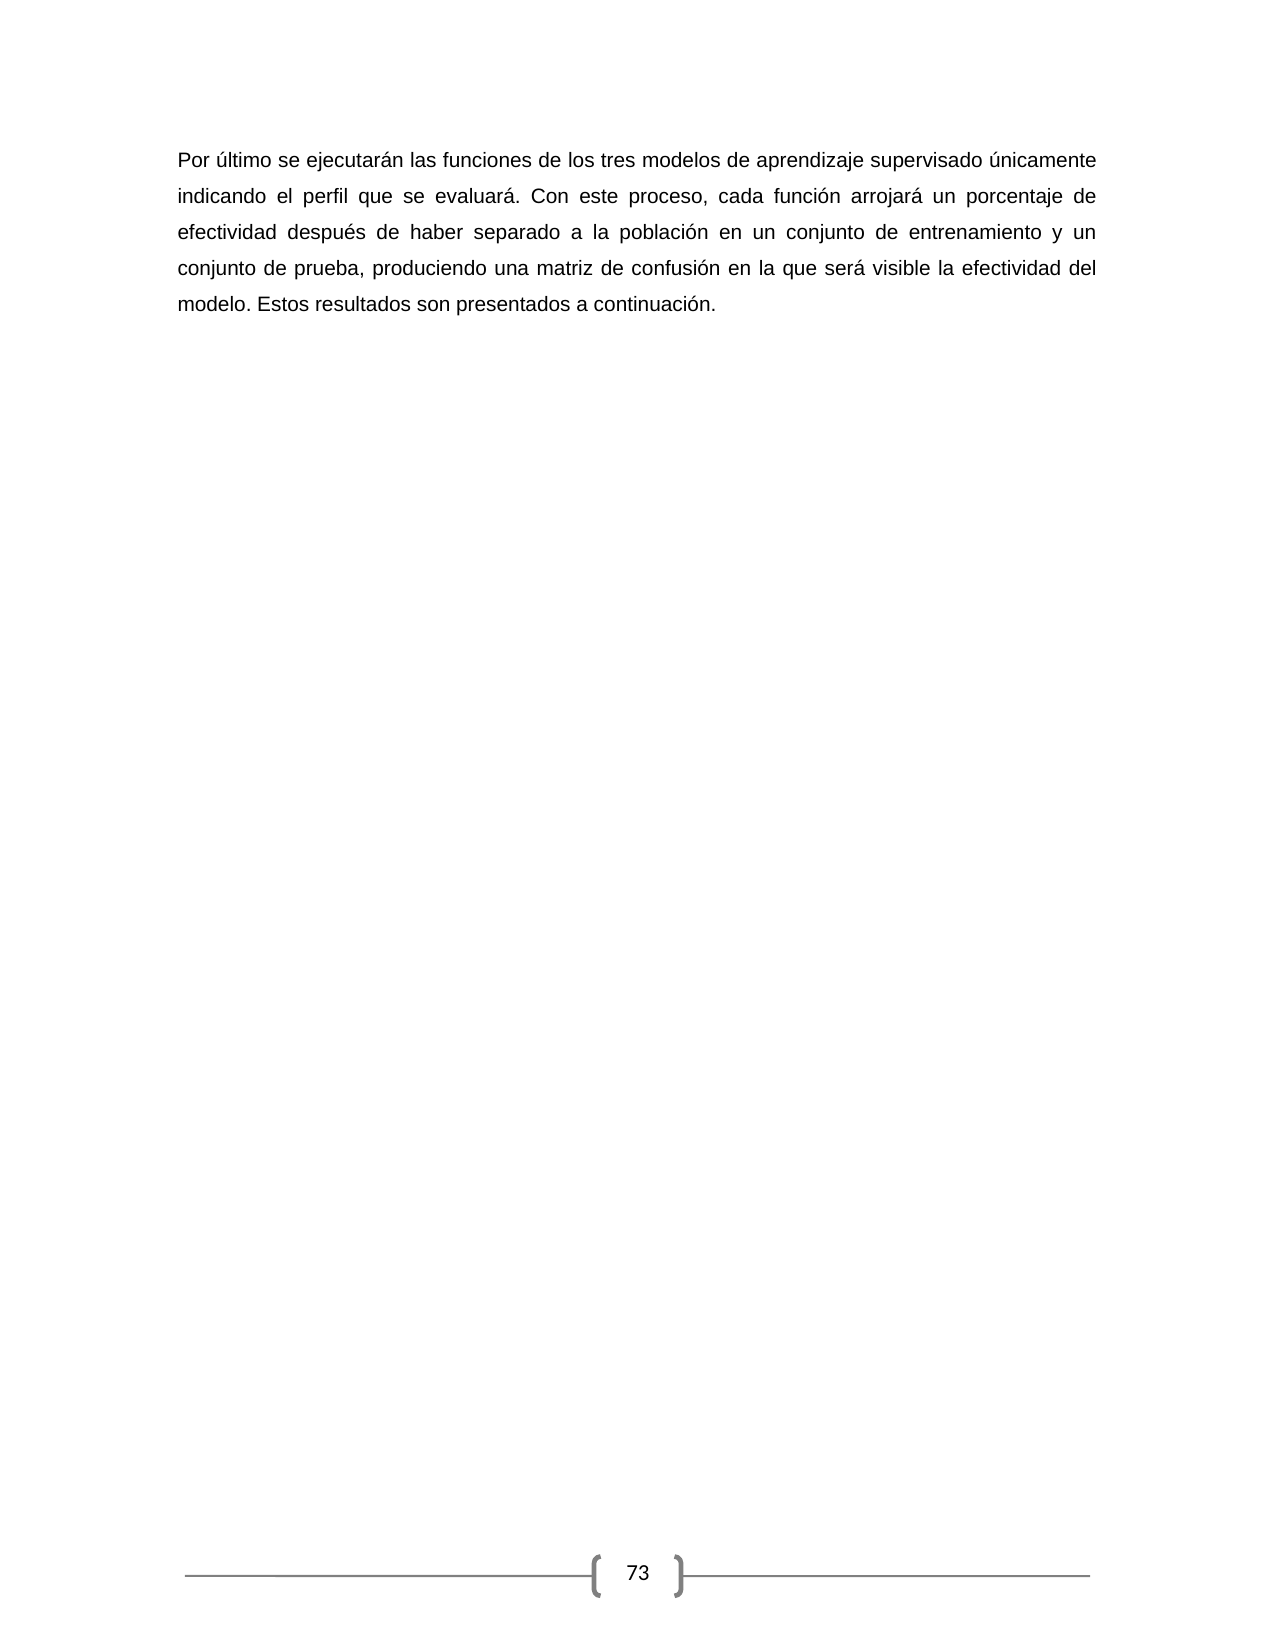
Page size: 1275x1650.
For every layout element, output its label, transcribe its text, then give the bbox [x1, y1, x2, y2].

text Por último se ejecutarán las funciones de los tres modelos de aprendizaje supervisado únicamente indicando el perfil que se evaluará. Con este proceso, cada función arrojará un porcentaje de efectividad después de haber separado a la población en un conjunto de entrenamiento y un conjunto de prueba, produciendo una matriz de confusión en la que será visible la efectividad del modelo. Estos resultados son presentados a continuación. [177, 148, 1098, 315]
